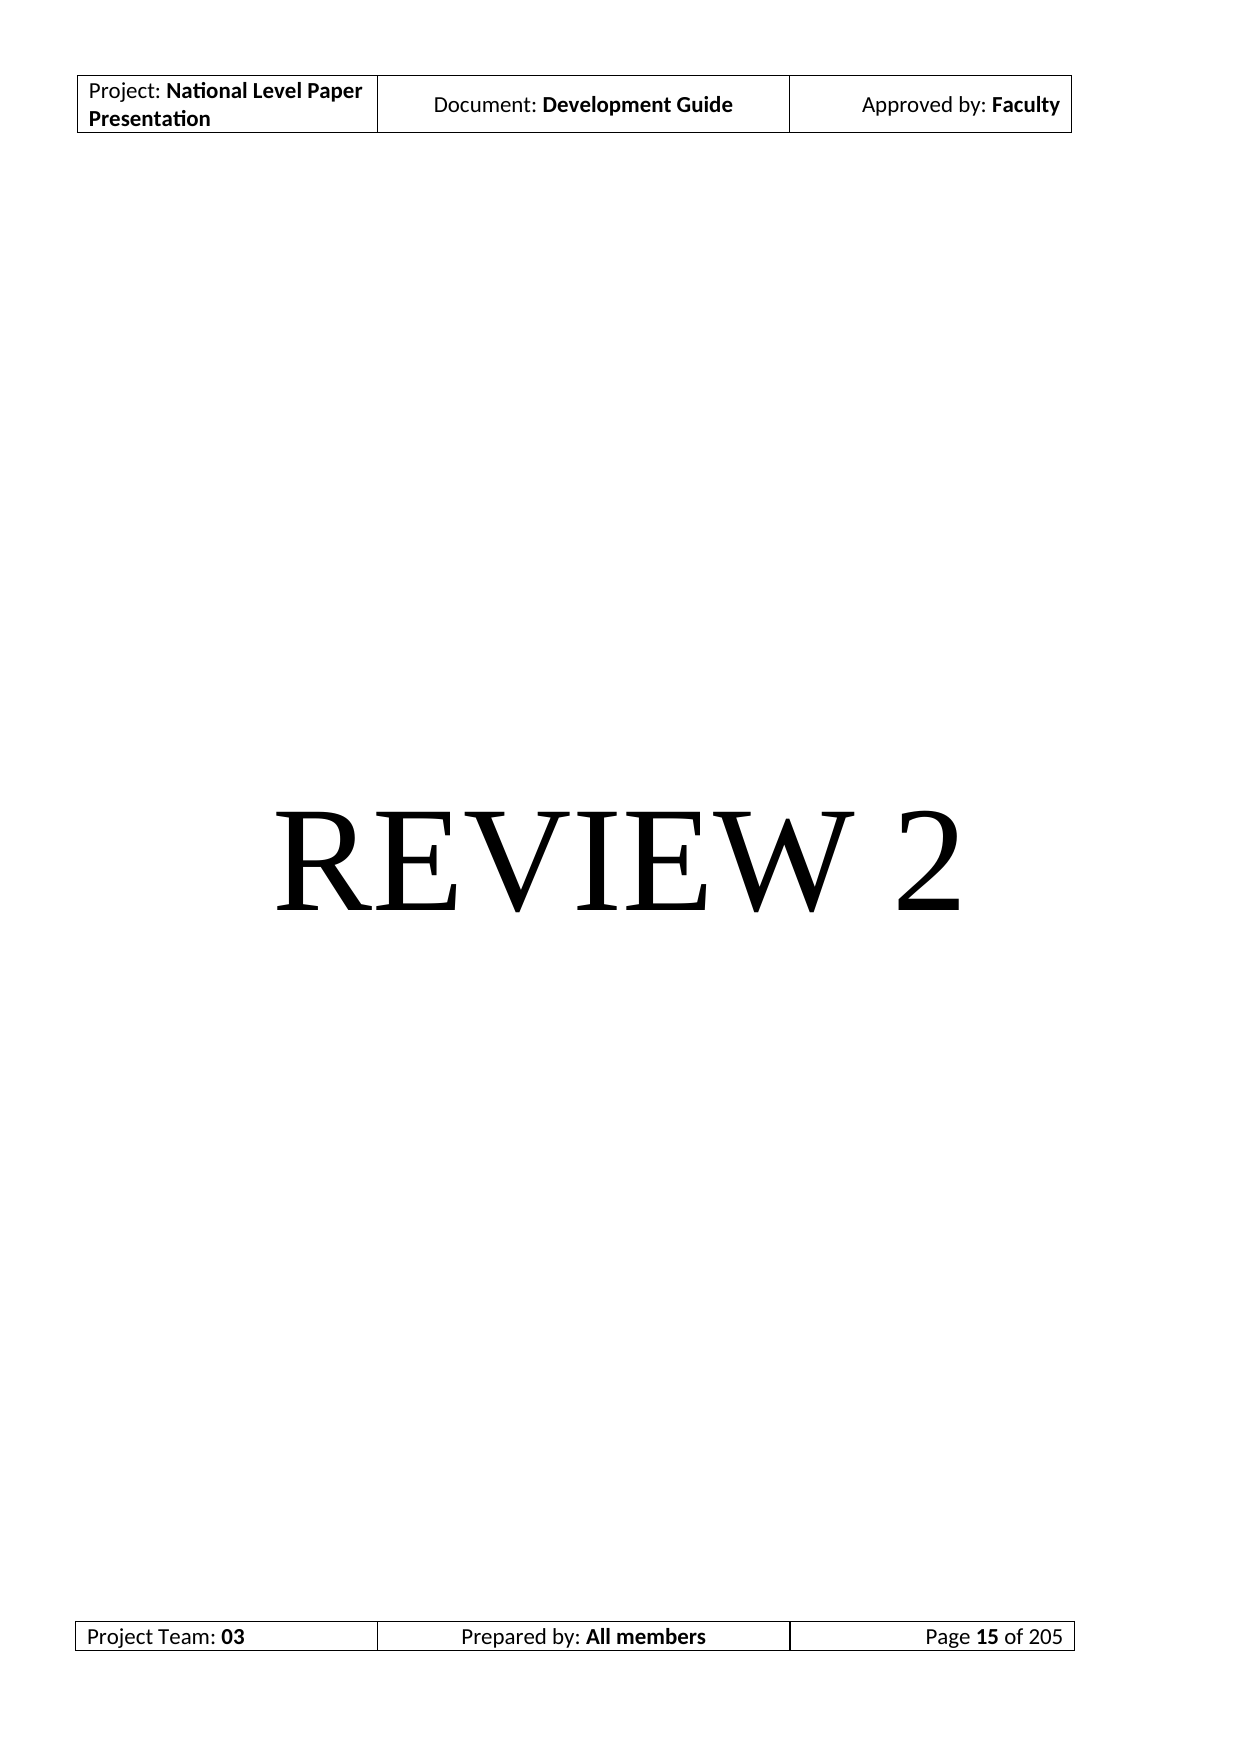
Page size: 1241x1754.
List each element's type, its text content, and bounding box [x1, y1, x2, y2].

text REVIEW 2 [75, 770, 1165, 942]
